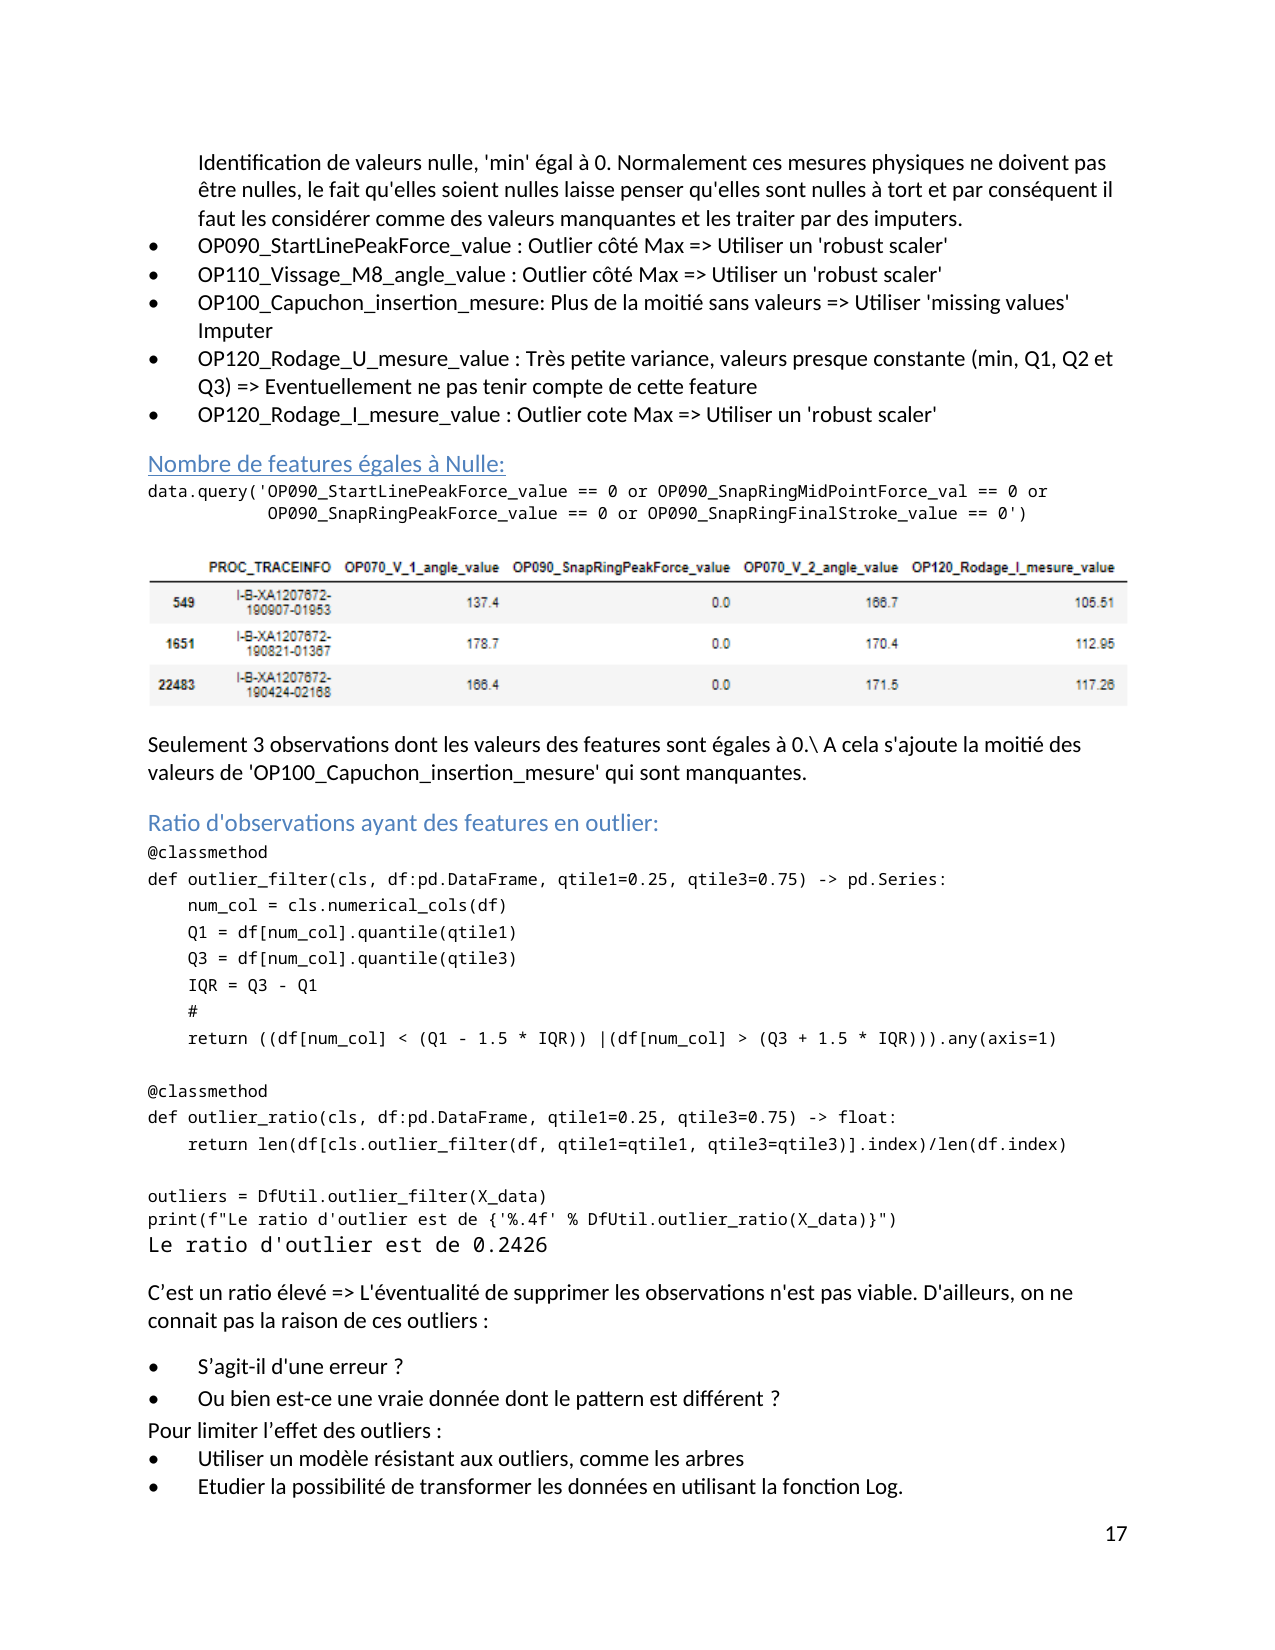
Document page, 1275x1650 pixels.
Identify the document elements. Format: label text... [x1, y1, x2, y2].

text @classmethod [148, 1079, 1127, 1102]
subtitle Ratio d'observations ayant des features en outlier: [148, 807, 1127, 837]
text Identification de valeurs nulle, 'min' égal à 0. Normalement ces mesures physiques ne doivent pas être nulles, le fait qu'elles soient nulles laisse penser qu'elles sont nulles à tort et par conséquent il faut les considérer comme des valeurs manquantes et les traiter par des imputers. [198, 148, 1127, 232]
text def outlier_ratio(cls, df:pd.DataFrame, qtile1=0.25, qtile3=0.75) -> float: [148, 1106, 1127, 1128]
text def outlier_filter(cls, df:pd.DataFrame, qtile1=0.25, qtile3=0.75) -> pd.Series: [148, 868, 1127, 890]
list Etudier la possibilité de transformer les données en utilisant la fonction Log. [148, 1472, 1127, 1500]
text Le ratio d'outlier est de 0.2426 [148, 1231, 1127, 1259]
list OP120_Rodage_U_mesure_value : Très petite variance, valeurs presque constante (min, Q1, Q2 et Q3) => Eventuellement ne pas tenir compte de cette feature [148, 344, 1127, 400]
list OP120_Rodage_I_mesure_value : Outlier cote Max => Utiliser un 'robust scaler' [148, 400, 1127, 428]
text return len(df[cls.outlier_filter(df, qtile1=qtile1, qtile3=qtile3)].index)/len(df.index) [148, 1132, 1127, 1155]
subtitle Nombre de features égales à Nulle: [148, 449, 1127, 479]
text Pour limiter l’effet des outliers : [148, 1416, 1127, 1444]
text # [148, 1000, 1127, 1023]
text IQR = Q3 - Q1 [148, 973, 1127, 996]
text data.query('OP090_StartLinePeakForce_value == 0 or OP090_SnapRingMidPointForce_val == 0 or OP090_SnapRingPeakForce_value == 0 or OP090_SnapRingFinalStroke_value == 0') [148, 479, 1127, 524]
text @classmethod [148, 841, 1127, 864]
text num_col = cls.numerical_cols(df) [148, 894, 1127, 917]
text C’est un ratio élevé => L'éventualité de supprimer les observations n'est pas viable. D'ailleurs, on ne connait pas la raison de ces outliers : [148, 1278, 1127, 1334]
picture [147, 543, 1128, 712]
text return ((df[num_col] < (Q1 - 1.5 * IQR)) |(df[num_col] > (Q3 + 1.5 * IQR))).any(axis=1) [148, 1026, 1127, 1049]
text Q1 = df[num_col].quantile(qtile1) [148, 921, 1127, 943]
text Seulement 3 observations dont les valeurs des features sont égales à 0.\ A cela s'ajoute la moitié des valeurs de 'OP100_Capuchon_insertion_mesure' qui sont manquantes. [148, 730, 1127, 786]
list Utiliser un modèle résistant aux outliers, comme les arbres [148, 1444, 1127, 1472]
text Q3 = df[num_col].quantile(qtile3) [148, 947, 1127, 970]
list S’agit-il d'une erreur ? [148, 1352, 1127, 1381]
list OP090_StartLinePeakForce_value : Outlier côté Max => Utiliser un 'robust scaler' [148, 232, 1127, 260]
text outliers = DfUtil.outlier_filter(X_data) print(f"Le ratio d'outlier est de {'%.4f' % DfUtil.outlier_ratio(X_data)}") [148, 1185, 1127, 1231]
list Ou bien est-ce une vraie donnée dont le pattern est différent ? [148, 1384, 1127, 1412]
list OP100_Capuchon_insertion_mesure: Plus de la moitié sans valeurs => Utiliser 'missing values' Imputer [148, 288, 1127, 344]
list OP110_Vissage_M8_angle_value : Outlier côté Max => Utiliser un 'robust scaler' [148, 260, 1127, 288]
